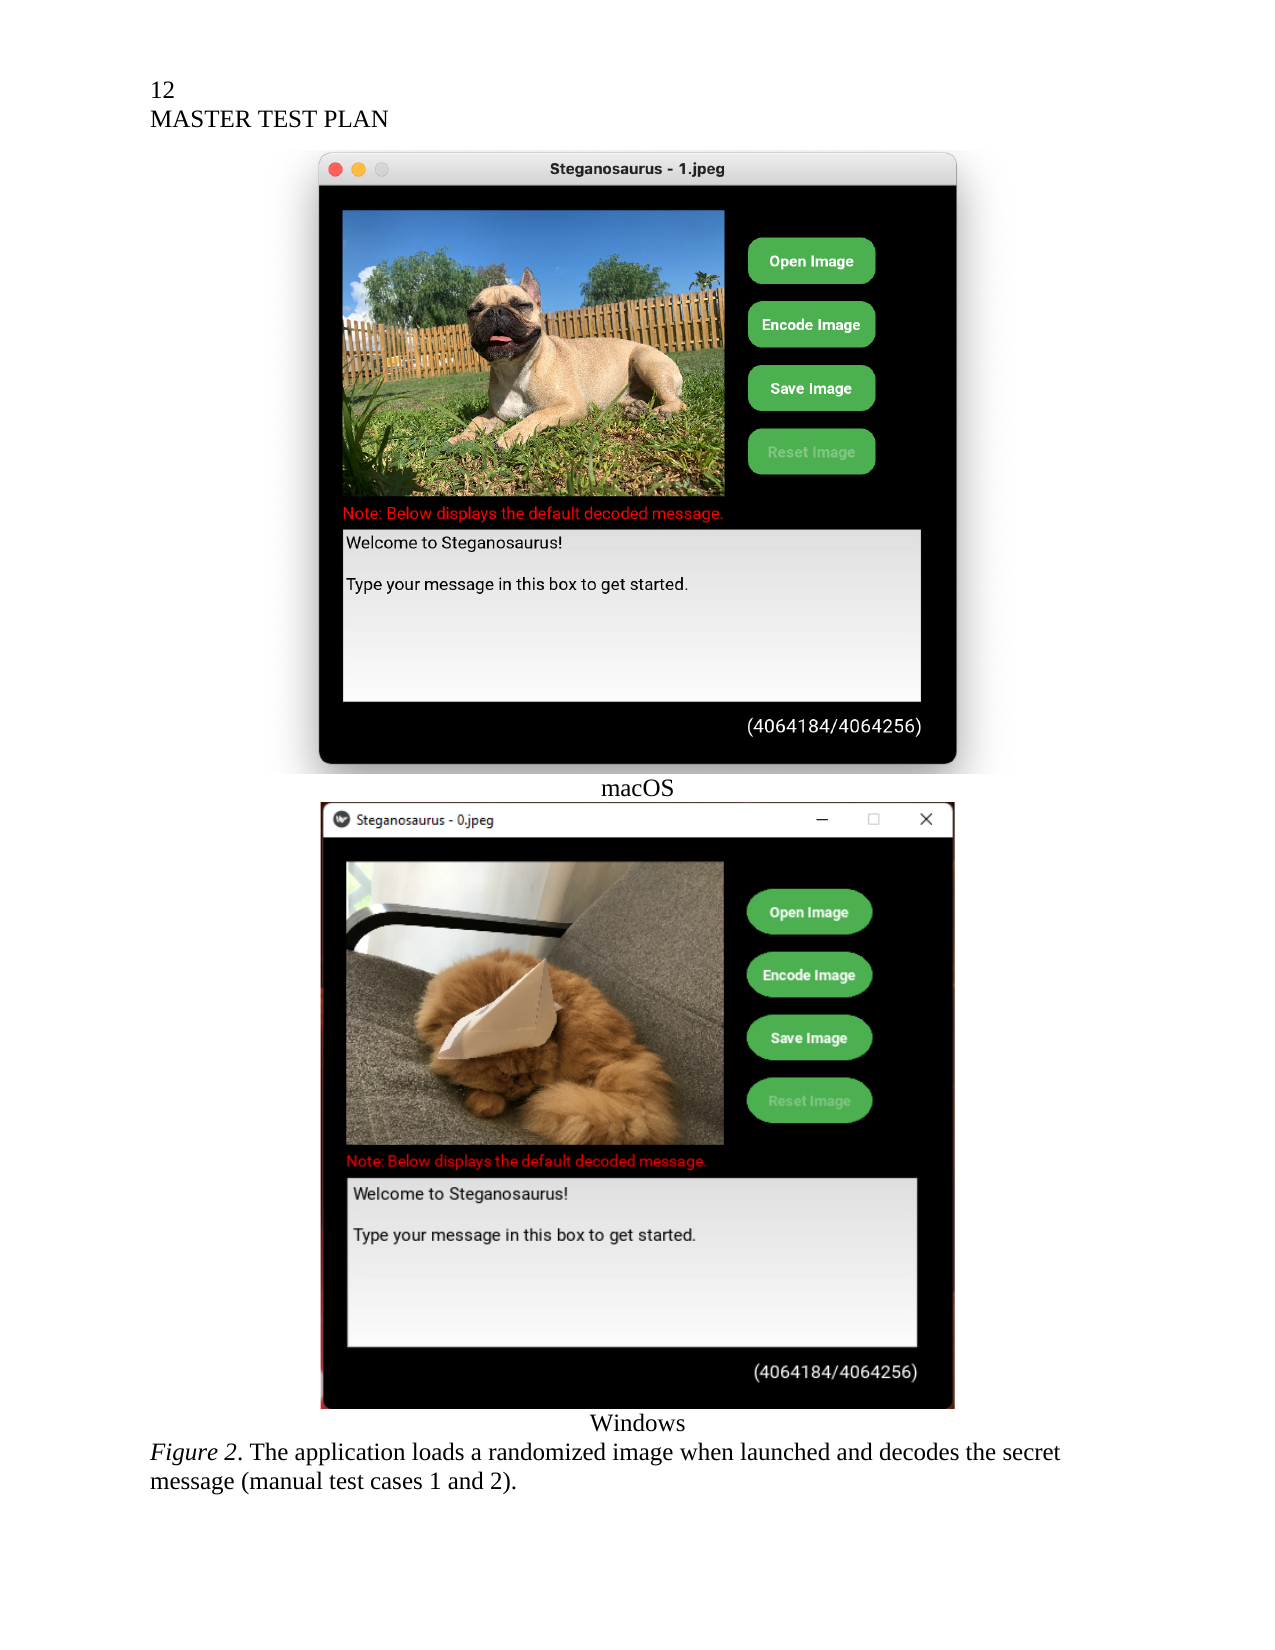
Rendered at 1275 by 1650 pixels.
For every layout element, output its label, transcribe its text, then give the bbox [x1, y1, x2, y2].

picture [255, 150, 1021, 774]
text macOS [150, 773, 1125, 802]
text Windows [150, 1408, 1125, 1437]
text Figure 2. The application loads a randomized image when launched and decodes the secret message (manual test cases 1 and 2). [150, 1437, 1125, 1495]
picture [320, 802, 955, 1409]
